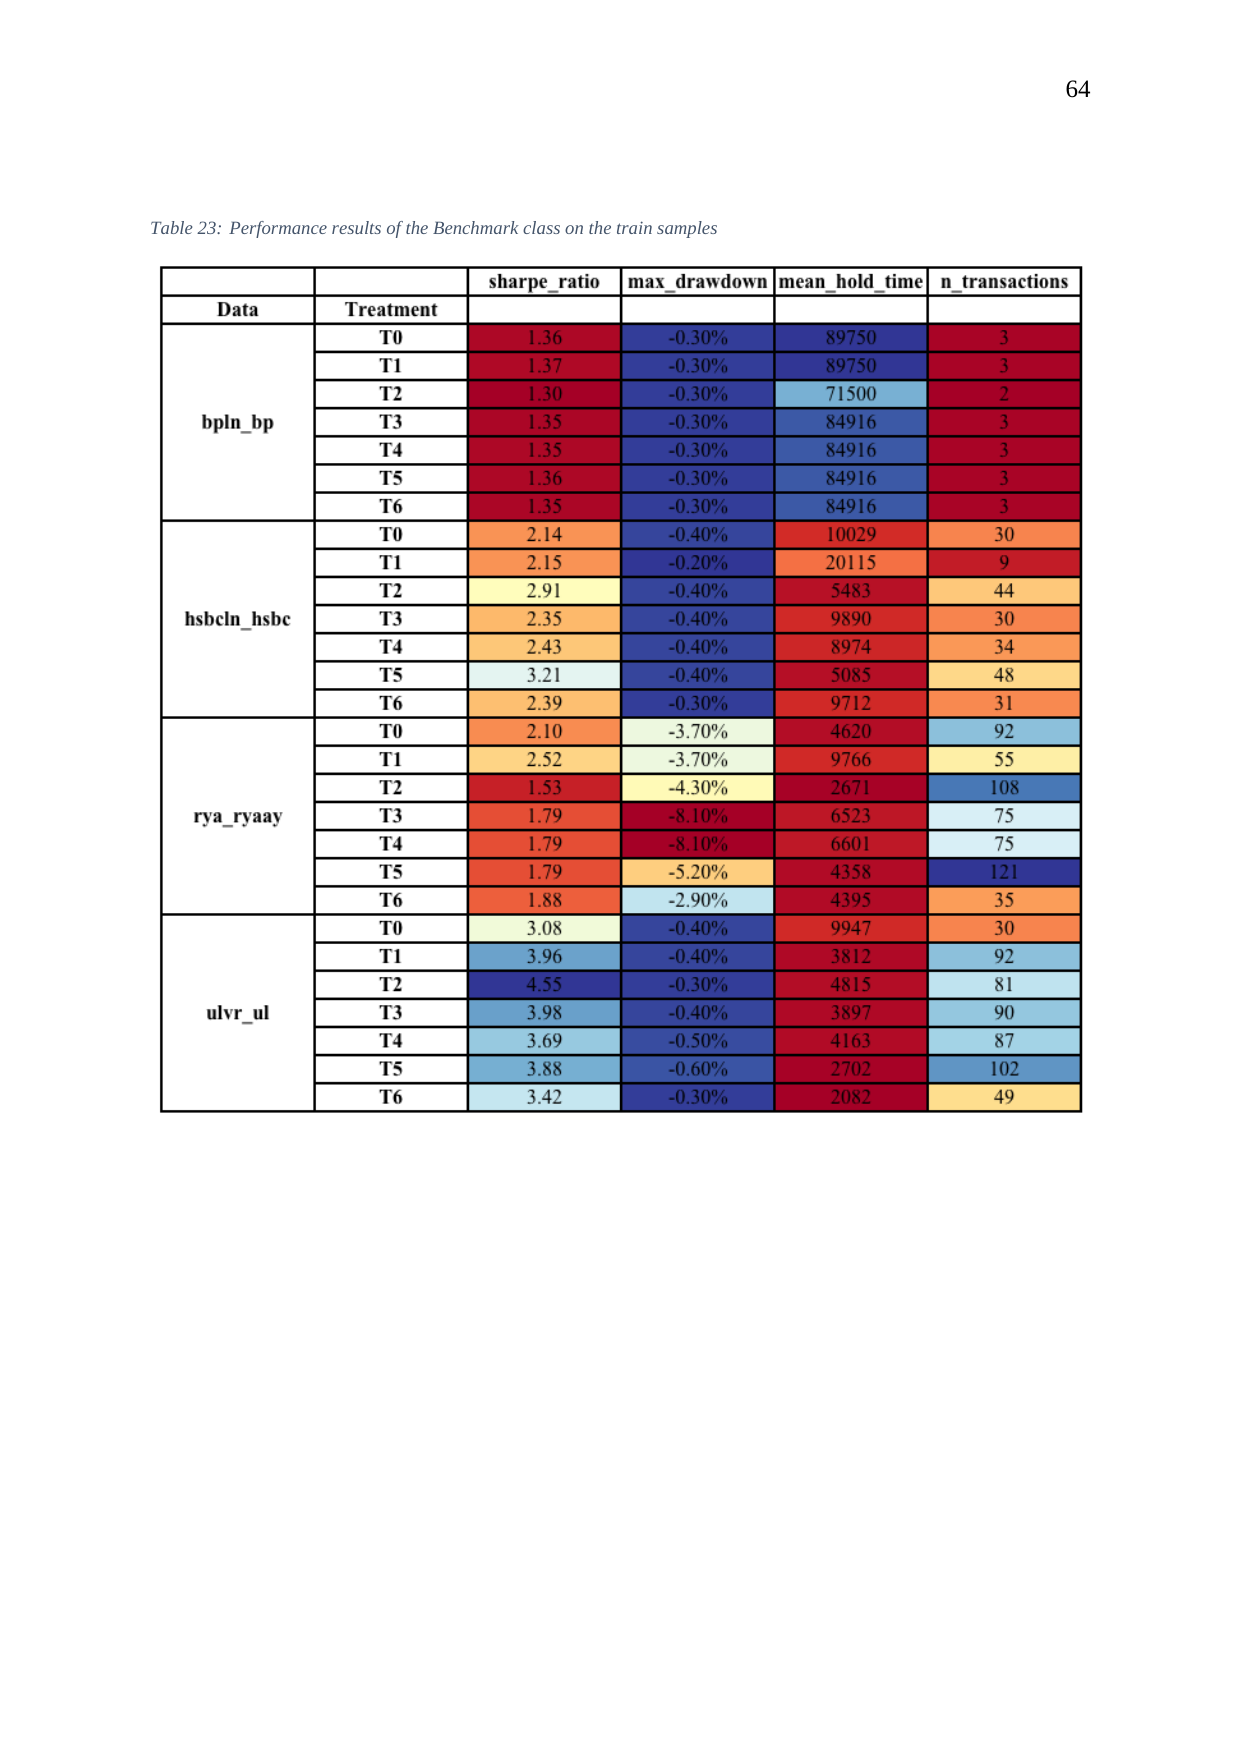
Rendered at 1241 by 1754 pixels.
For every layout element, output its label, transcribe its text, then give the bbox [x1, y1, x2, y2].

picture [150, 260, 1090, 1123]
